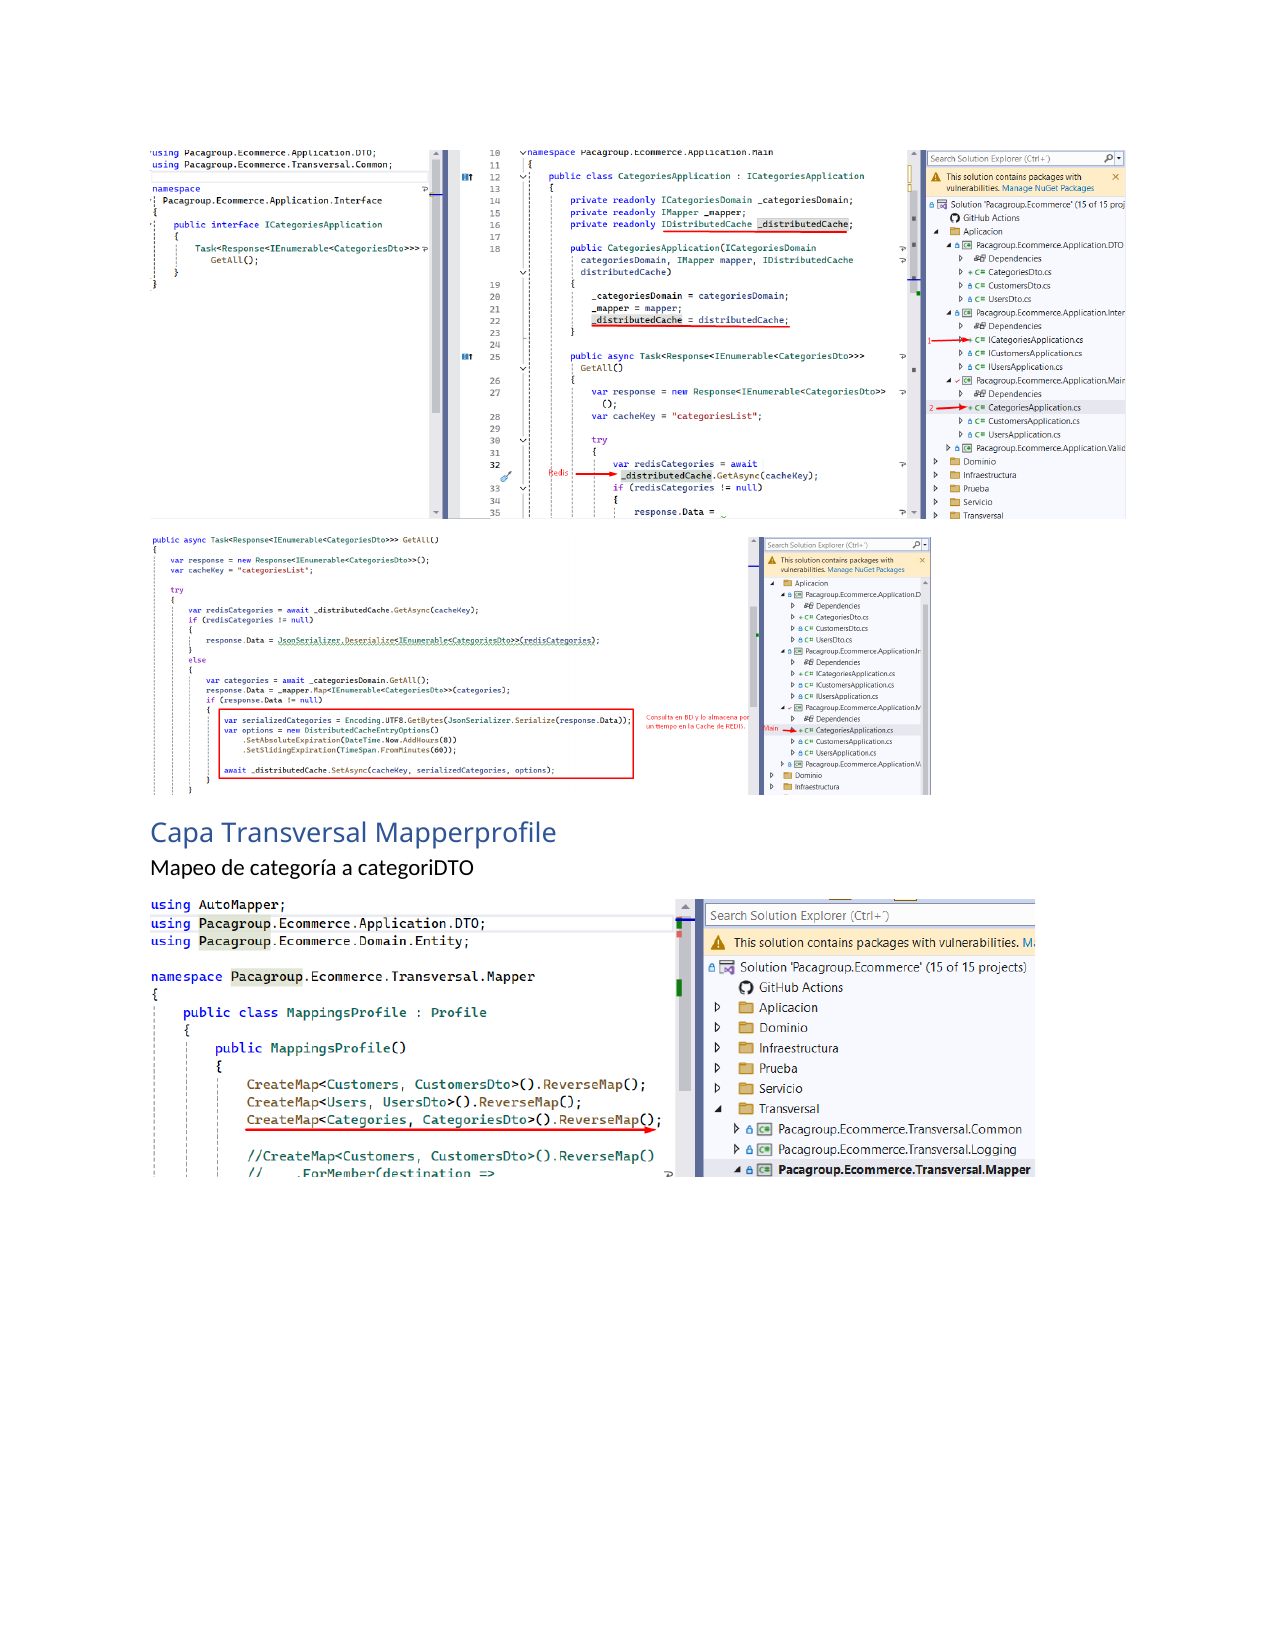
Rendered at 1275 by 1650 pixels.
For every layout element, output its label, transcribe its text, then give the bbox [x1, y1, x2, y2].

picture [150, 537, 931, 795]
picture [150, 899, 1035, 1177]
picture [150, 150, 1125, 519]
text Mapeo de categoría a categoriDTO [150, 853, 1125, 881]
subtitle Capa Transversal Mapperprofile [150, 813, 1125, 850]
